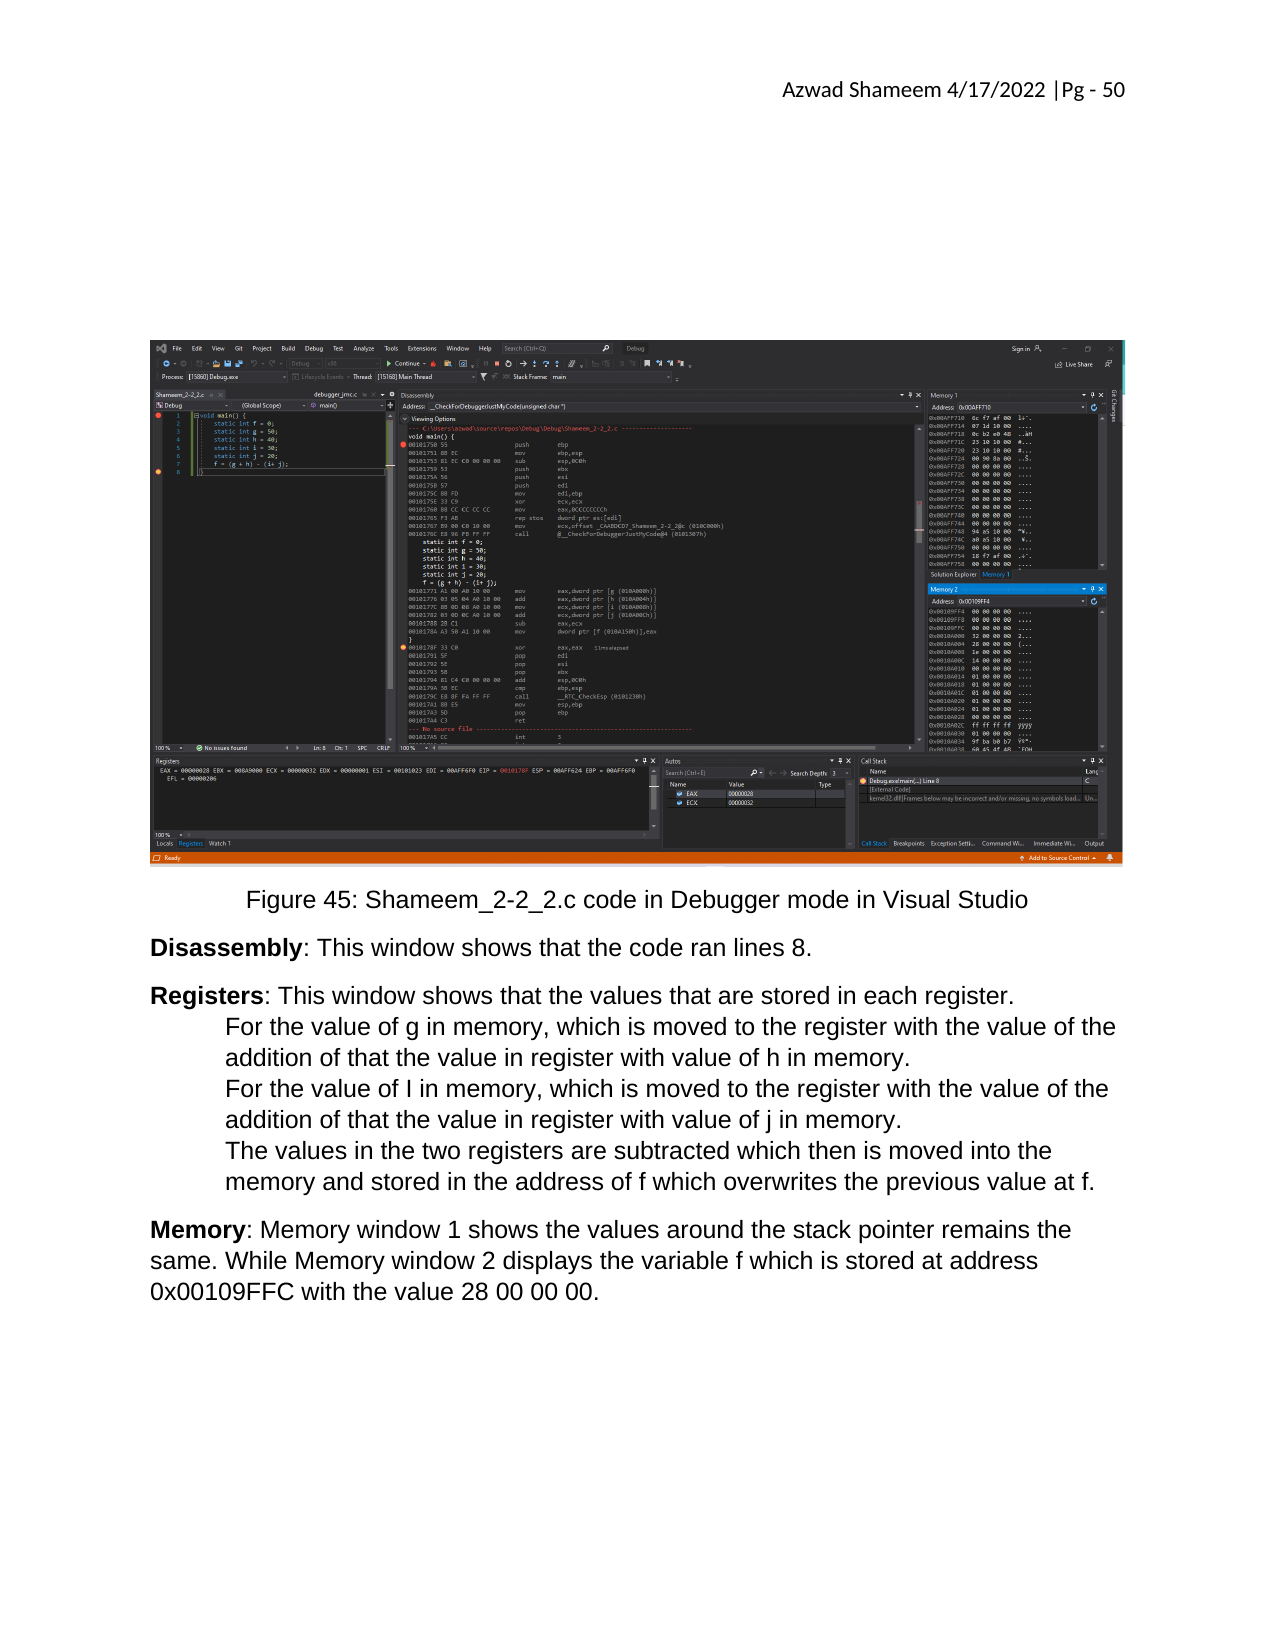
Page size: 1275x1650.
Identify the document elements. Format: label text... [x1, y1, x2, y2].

text Memory: Memory window 1 shows the values around the stack pointer remains the same. While Memory window 2 displays the variable f which is stored at address 0x00109FFC with the value 28 00 00 00. [150, 1215, 1125, 1306]
text For the value of I in memory, which is moved to the register with the value of the addition of that the value in register with value of j in memory. [225, 1074, 1125, 1134]
picture [150, 340, 1125, 867]
text Registers: This window shows that the values that are stored in each register. [150, 981, 1125, 1009]
text Disassembly: This window shows that the code ran lines 8. [150, 933, 1125, 962]
text The values in the two registers are subtracted which then is moved into the memory and stored in the address of f which overwrites the previous value at f. [225, 1136, 1125, 1196]
text For the value of g in memory, which is moved to the register with the value of the addition of that the value in register with value of h in memory. [225, 1012, 1125, 1072]
text Figure 45: Shameem_2-2_2.c code in Debugger mode in Visual Studio [150, 885, 1125, 914]
